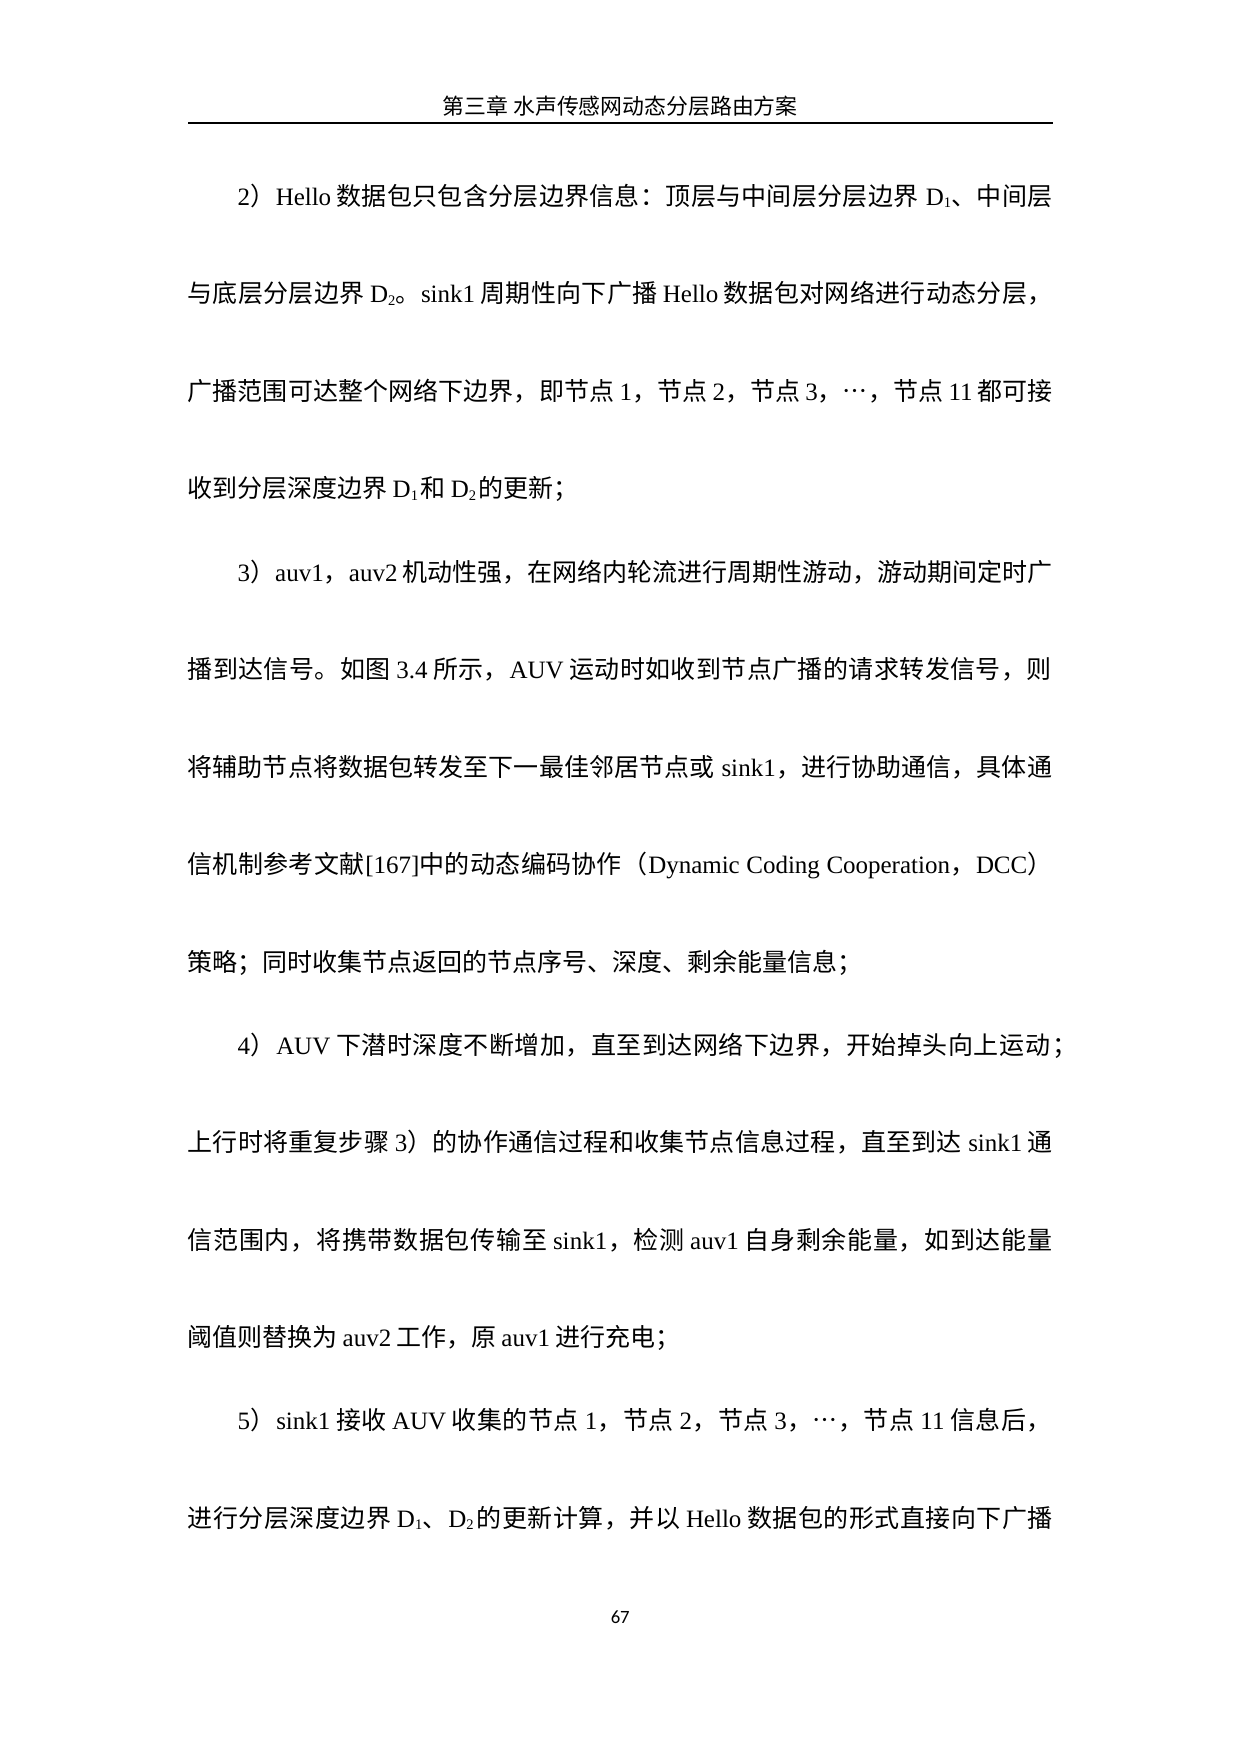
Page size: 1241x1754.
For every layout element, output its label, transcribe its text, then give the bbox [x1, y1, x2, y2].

text 4）AUV下潜时深度不断增加，直至到达网络下边界，开始掉头向上运动；上行时将重复步骤3）的协作通信过程和收集节点信息过程，直至到达sink1通信范围内，将携带数据包传输至sink1，检测auv1自身剩余能量，如到达能量阈值则替换为auv2工作，原auv1进行充电； [187, 1011, 1053, 1368]
text 3）auv1，auv2机动性强，在网络内轮流进行周期性游动，游动期间定时广播到达信号。如图3.4所示，AUV运动时如收到节点广播的请求转发信号，则将辅助节点将数据包转发至下一最佳邻居节点或sink1，进行协助通信，具体通信机制参考文献[123]中的动态编码协作（Dynamic Coding Cooperation，DCC）策略；同时收集节点返回的节点序号、深度、剩余能量信息； [187, 538, 1053, 993]
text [187, 1386, 1053, 1549]
text 2）Hello数据包只包含分层边界信息：顶层与中间层分层边界D1、中间层与底层分层边界D2。sink1周期性向下广播Hello数据包对网络进行动态分层，广播范围可达整个网络下边界，即节点1，节点2，节点3，…，节点11都可接收到分层深度边界D1和D2的更新； [187, 162, 1053, 519]
